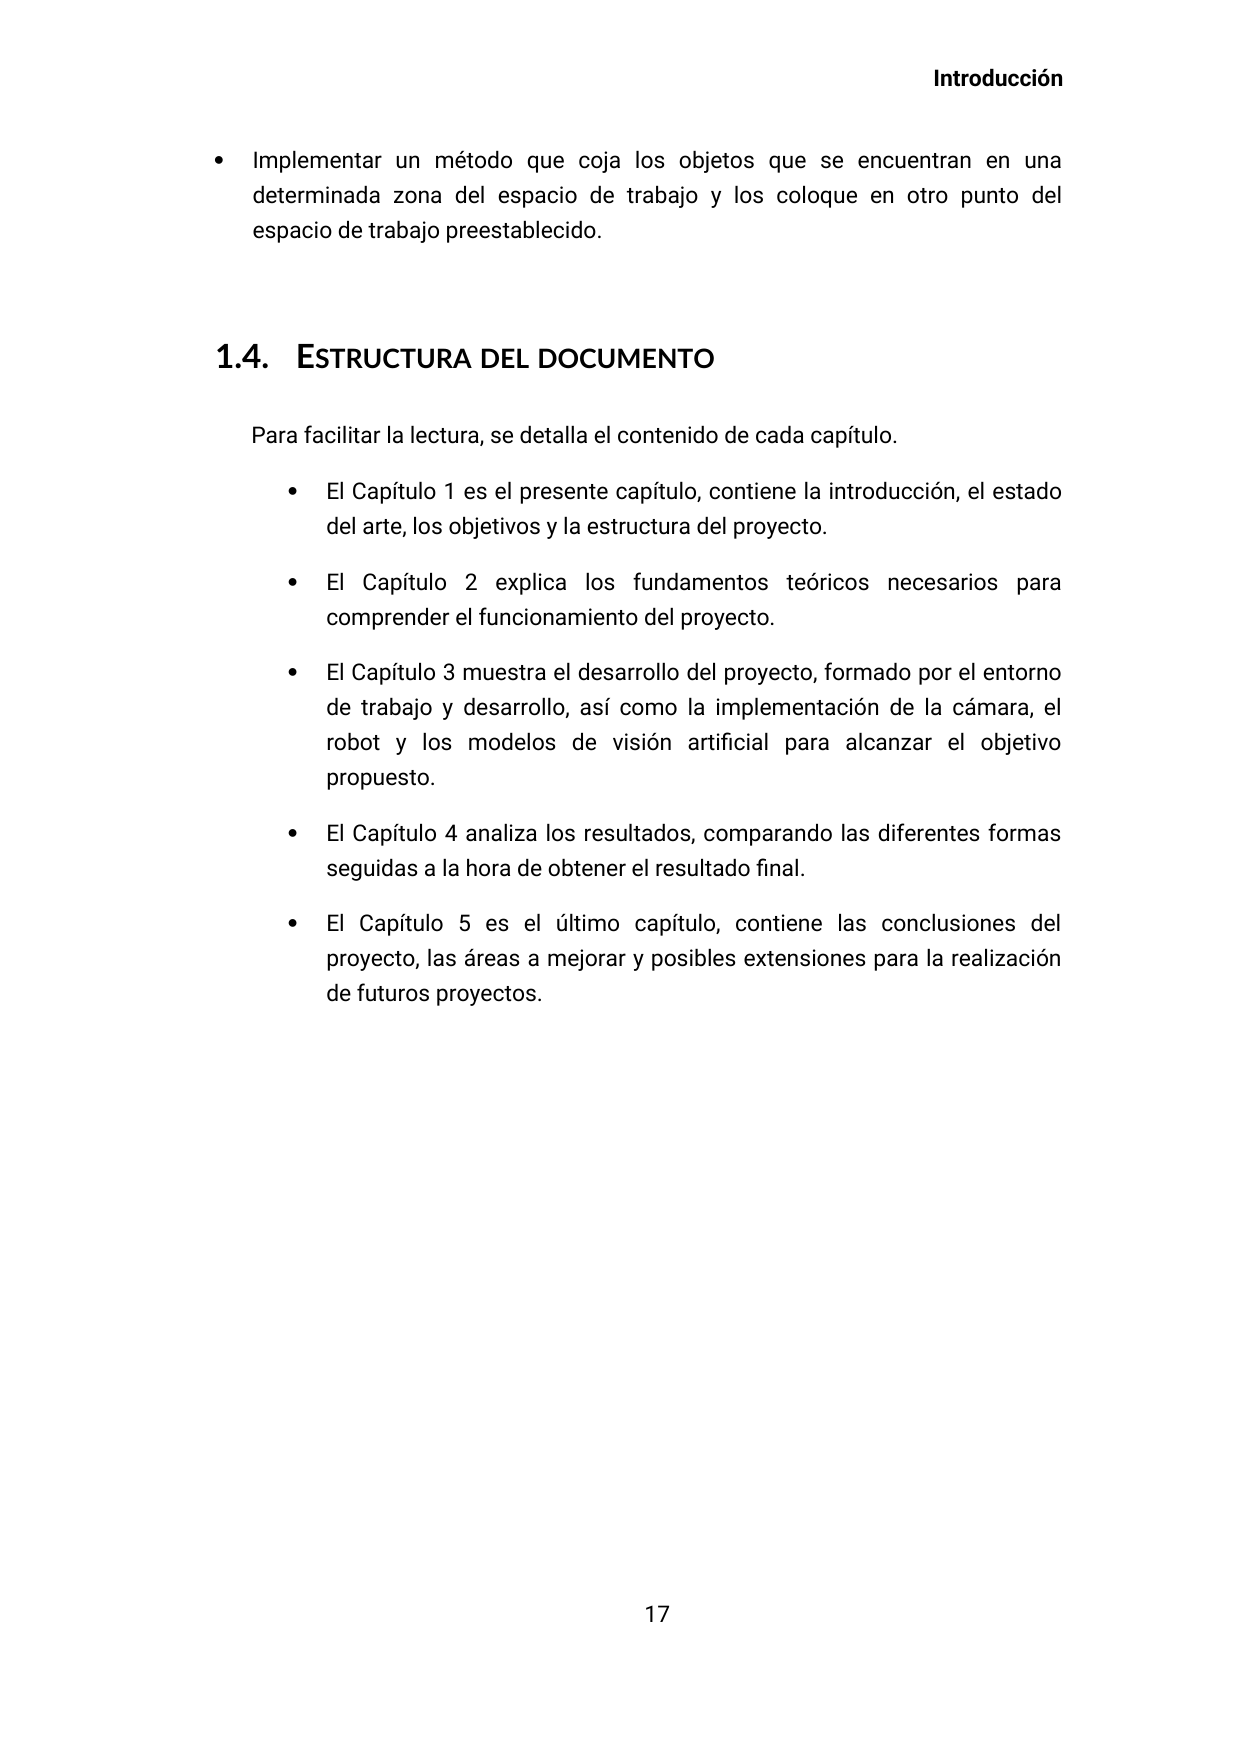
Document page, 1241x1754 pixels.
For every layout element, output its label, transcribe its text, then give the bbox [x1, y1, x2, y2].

text Para facilitar la lectura, se detalla el contenido de cada capítulo. [177, 422, 1063, 449]
list El Capítulo 3 muestra el desarrollo del proyecto, formado por el entorno de trabajo y desarrollo, así como la implementación de la cámara, el robot y los modelos de visión artificial para alcanzar el objetivo propuesto. [288, 659, 1063, 791]
list El Capítulo 4 analiza los resultados, comparando las diferentes formas seguidas a la hora de obtener el resultado final. [288, 820, 1063, 882]
list El Capítulo 2 explica los fundamentos teóricos necesarios para comprender el funcionamiento del proyecto. [288, 569, 1063, 631]
list El Capítulo 1 es el presente capítulo, contiene la introducción, el estado del arte, los objetivos y la estructura del proyecto. [288, 478, 1063, 540]
list Implementar un método que coja los objetos que se encuentran en una determinada zona del espacio de trabajo y los coloque en otro punto del espacio de trabajo preestablecido. [215, 148, 1063, 244]
list El Capítulo 5 es el último capítulo, contiene las conclusiones del proyecto, las áreas a mejorar y posibles extensiones para la realización de futuros proyectos. [288, 910, 1063, 1007]
subtitle Estructura del documento [215, 336, 1063, 376]
